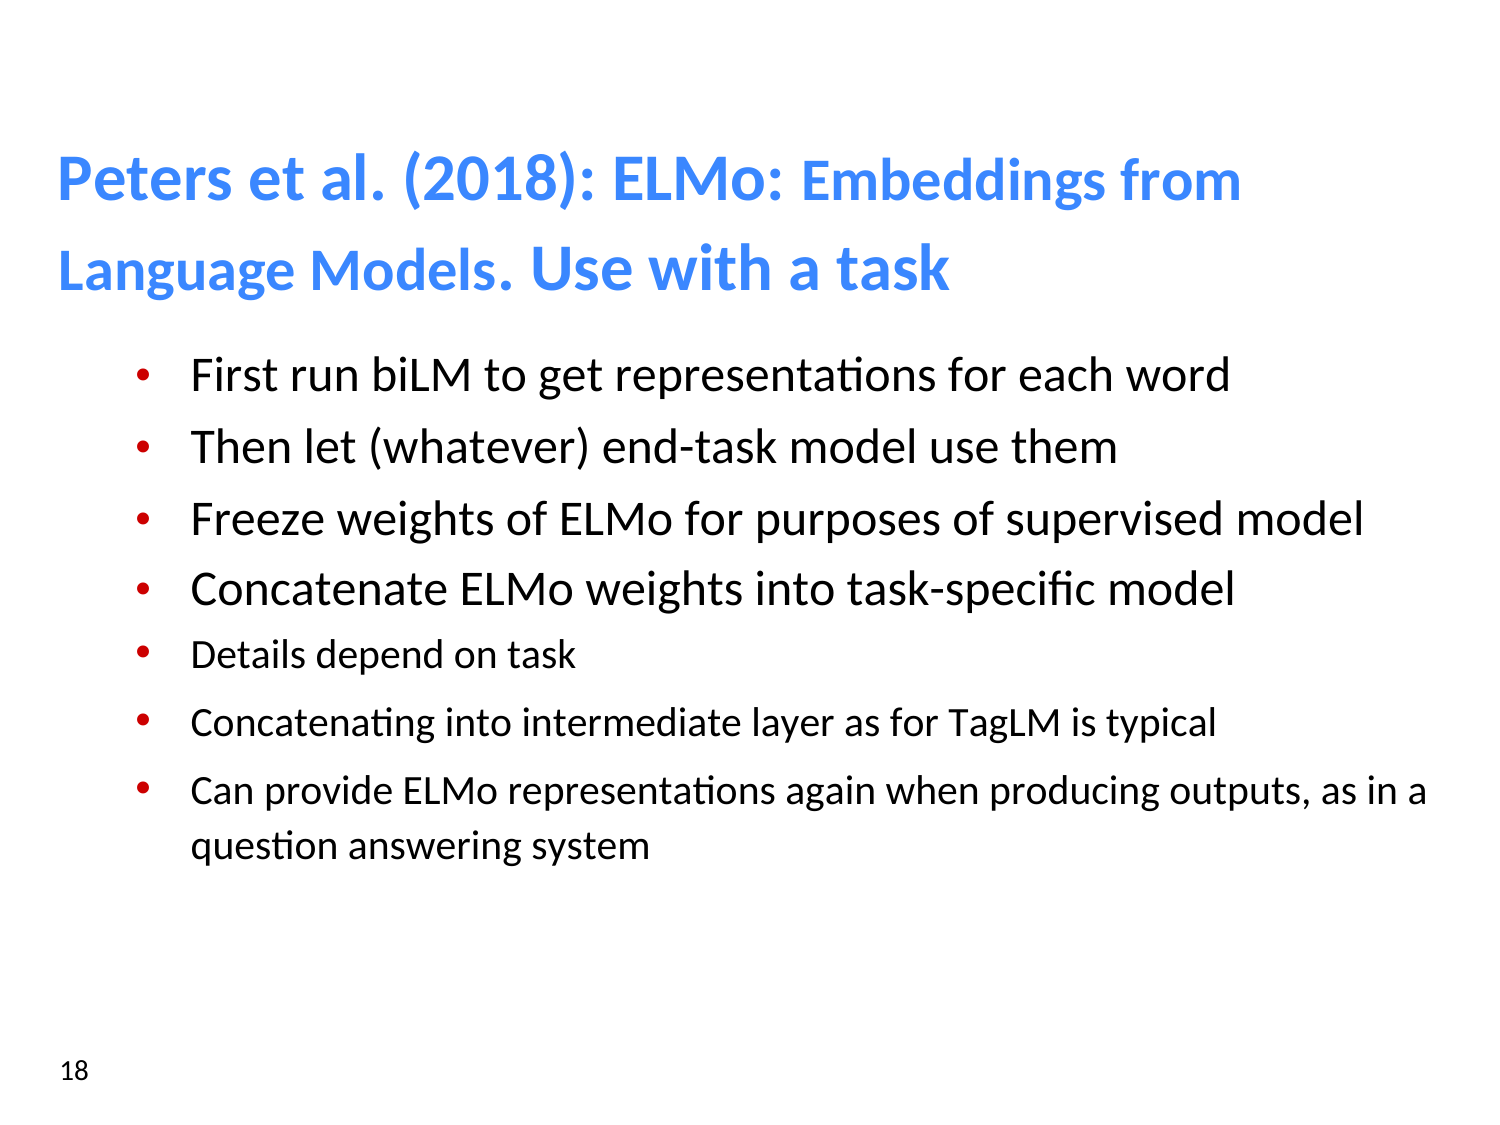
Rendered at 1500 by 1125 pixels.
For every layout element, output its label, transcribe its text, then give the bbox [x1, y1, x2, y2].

list Freeze weights of ELMo for purposes of supervised model [134, 487, 1441, 548]
list Details depend on task [134, 622, 1441, 680]
list Concatenating into intermediate layer as for TagLM is typical [134, 690, 1441, 747]
subtitle Peters et al. (2018): ELMo: Embeddings from Language Models. Use with a task [57, 136, 1441, 307]
list Then let (whatever) end-task model use them [134, 415, 1441, 476]
list Concatenate ELMo weights into task-specific model [134, 557, 1441, 618]
list First run biLM to get representations for each word [134, 343, 1441, 404]
list Can provide ELMo representations again when producing outputs, as in a question answering system [134, 758, 1441, 870]
